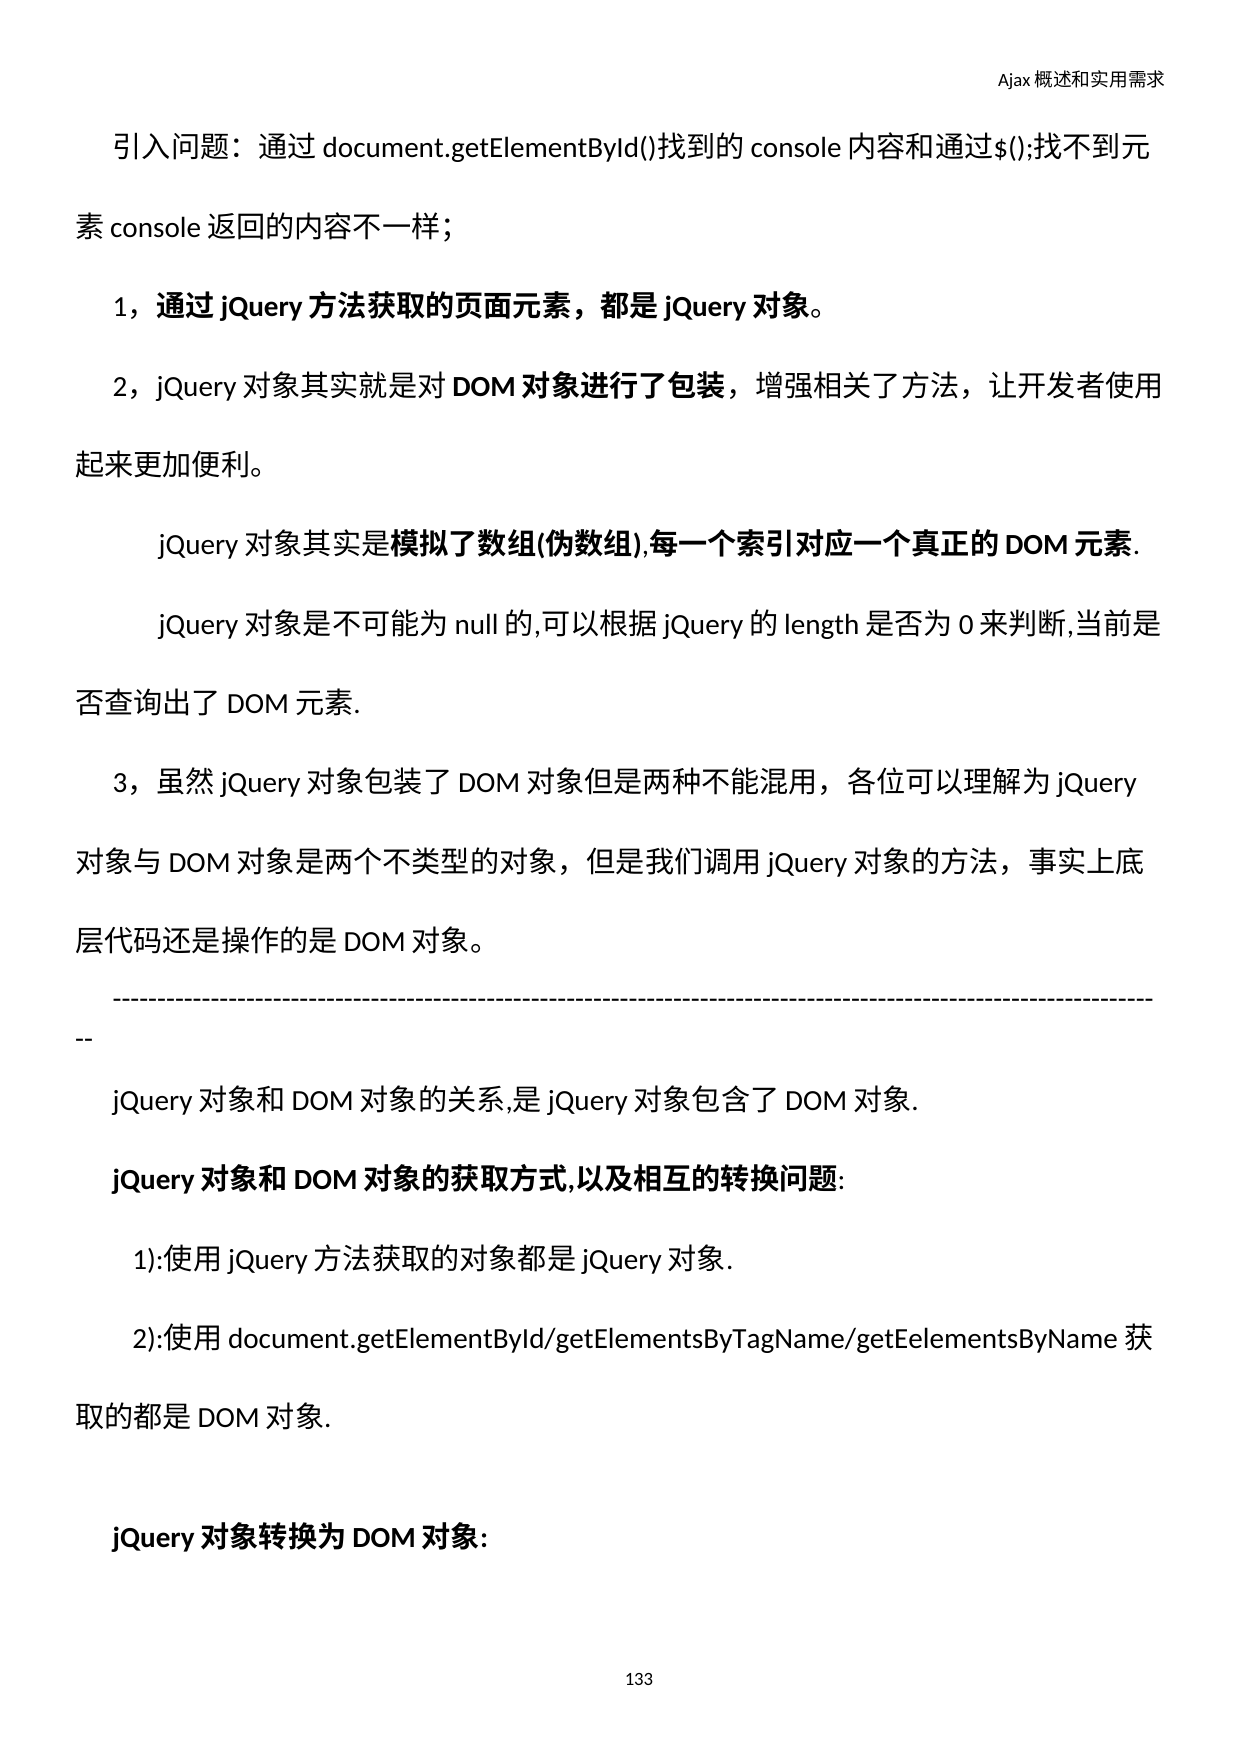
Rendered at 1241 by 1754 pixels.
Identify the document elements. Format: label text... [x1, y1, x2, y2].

text jQuery对象和DOM对象的获取方式,以及相互的转换问题: [75, 1137, 1165, 1217]
text 引入问题：通过document.getElementById()找到的console内容和通过$();找不到元素console返回的内容不一样； [75, 106, 1165, 264]
text ----------------------------------------------------------------------------------------------------------------------- [75, 979, 1165, 1058]
text jQuery对象和DOM对象的关系,是jQuery对象包含了DOM对象. [75, 1058, 1165, 1137]
text 3，虽然jQuery对象包装了DOM对象但是两种不能混用，各位可以理解为jQuery对象与DOM对象是两个不类型的对象，但是我们调用jQuery对象的方法，事实上底层代码还是操作的是DOM对象。 [75, 741, 1165, 979]
text 1):使用jQuery方法获取的对象都是jQuery对象. [75, 1217, 1165, 1296]
text 2):使用document.getElementById/getElementsByTagName/getEelementsByName获取的都是DOM对象. [75, 1296, 1165, 1455]
text 1，通过jQuery方法获取的页面元素，都是jQuery对象。 [75, 264, 1165, 344]
text 2，jQuery对象其实就是对DOM对象进行了包装，增强相关了方法，让开发者使用起来更加便利。 [75, 344, 1165, 502]
text jQuery对象转换为DOM对象: [75, 1494, 1165, 1574]
text jQuery对象是不可能为null的,可以根据jQuery的length是否为0来判断,当前是否查询出了DOM元素. [75, 582, 1165, 741]
text jQuery对象其实是模拟了数组(伪数组),每一个索引对应一个真正的DOM元素. [75, 502, 1165, 582]
